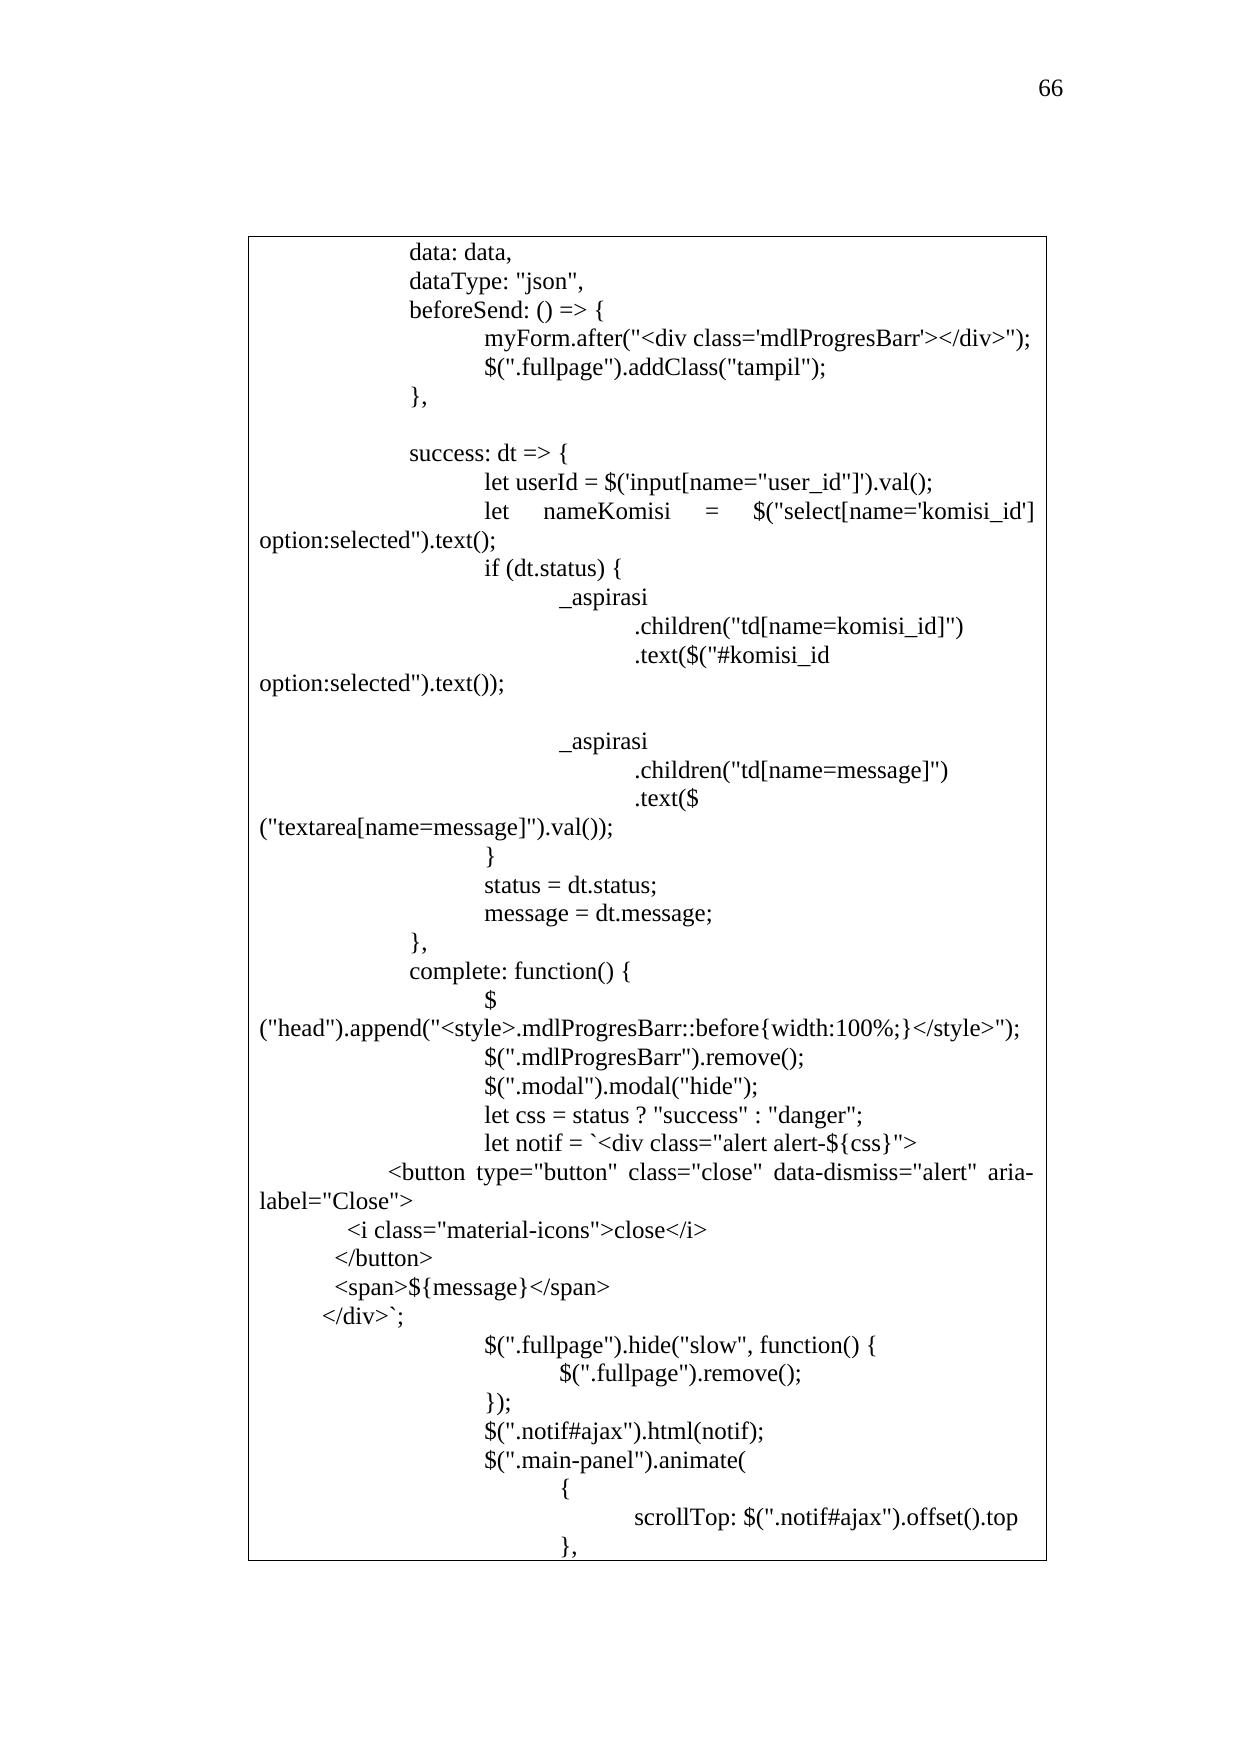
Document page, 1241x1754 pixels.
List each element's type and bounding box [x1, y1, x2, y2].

table_cell [249, 237, 1046, 1560]
